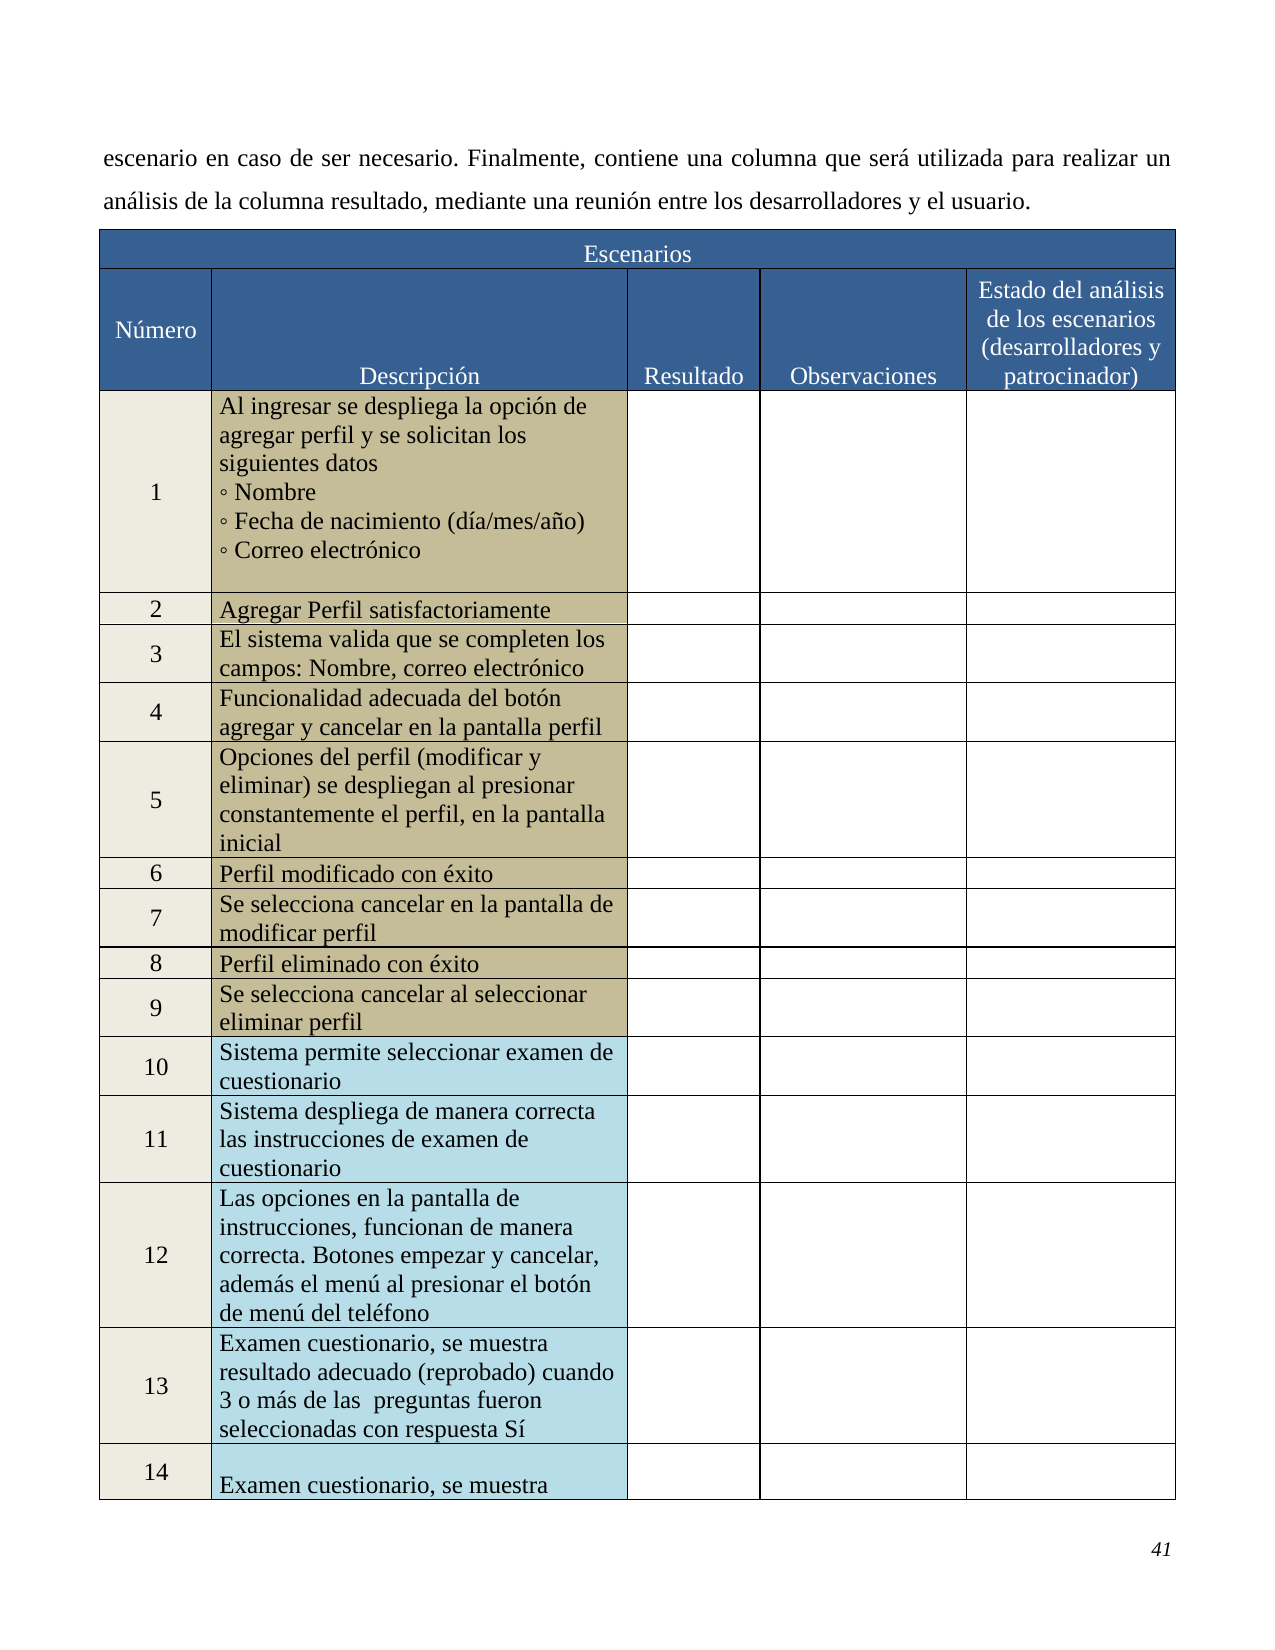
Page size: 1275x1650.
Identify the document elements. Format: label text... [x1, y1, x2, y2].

table_cell [967, 1183, 1175, 1327]
table_cell [967, 1444, 1175, 1499]
table_cell [967, 1328, 1175, 1443]
table_cell [761, 593, 966, 623]
table_cell Estado del análisis de los escenarios (desarrolladores y patrocinador) [967, 269, 1175, 390]
table_cell [967, 948, 1175, 978]
table_cell Al ingresar se despliega la opción de agregar perfil y se solicitan los siguientes datos ◦ Nombre ◦ Fecha de nacimiento (día/mes/año) ◦ Correo electrónico [212, 391, 627, 592]
table_cell [761, 1444, 966, 1499]
table_cell [967, 593, 1175, 623]
table_cell [761, 683, 966, 741]
table_cell 1 [100, 391, 211, 592]
table_cell Sistema permite seleccionar examen de cuestionario [212, 1037, 627, 1095]
table_cell Se selecciona cancelar en la pantalla de modificar perfil [212, 889, 627, 946]
table_cell [967, 742, 1175, 857]
table_cell [628, 979, 759, 1036]
table_cell Las opciones en la pantalla de instrucciones, funcionan de manera correcta. Botones empezar y cancelar, además el menú al presionar el botón de menú del teléfono [212, 1183, 627, 1327]
table_cell 8 [100, 948, 211, 978]
table_cell [761, 391, 966, 592]
table_cell 12 [100, 1183, 211, 1327]
table_cell Número [100, 269, 211, 390]
table_cell Opciones del perfil (modificar y eliminar) se despliegan al presionar constantemente el perfil, en la pantalla inicial [212, 742, 627, 857]
table_cell [761, 948, 966, 978]
table_cell El sistema valida que se completen los campos: Nombre, correo electrónico [212, 625, 627, 682]
table_cell [761, 1037, 966, 1095]
table_cell [628, 742, 759, 857]
table_cell [628, 1444, 759, 1499]
table_cell [628, 889, 759, 946]
table_cell [761, 1328, 966, 1443]
table_cell 10 [100, 1037, 211, 1095]
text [103, 143, 1172, 215]
table_cell [628, 391, 759, 592]
table_cell Resultado [628, 269, 759, 390]
table_cell Sistema despliega de manera correcta las instrucciones de examen de cuestionario [212, 1096, 627, 1182]
table_cell Descripción [212, 269, 627, 390]
table_cell [967, 979, 1175, 1036]
table_cell 5 [100, 742, 211, 857]
table_cell [628, 858, 759, 888]
table_cell [761, 742, 966, 857]
table_cell 6 [100, 858, 211, 888]
table_cell [628, 1037, 759, 1095]
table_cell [212, 1444, 627, 1499]
table_cell [628, 625, 759, 682]
table_cell [761, 1183, 966, 1327]
table_cell 11 [100, 1096, 211, 1182]
table_cell [628, 593, 759, 623]
table_cell [967, 1096, 1175, 1182]
table_cell [967, 889, 1175, 946]
table_cell Agregar Perfil satisfactoriamente [212, 593, 627, 623]
table_cell Examen cuestionario, se muestra resultado adecuado (reprobado) cuando 3 o más de las preguntas fueron seleccionadas con respuesta Sí [212, 1328, 627, 1443]
table_cell [761, 1096, 966, 1182]
table_cell Se selecciona cancelar al seleccionar eliminar perfil [212, 979, 627, 1036]
table_cell [967, 683, 1175, 741]
table_cell 13 [100, 1328, 211, 1443]
table_cell [761, 889, 966, 946]
table_cell [967, 1037, 1175, 1095]
table_cell 9 [100, 979, 211, 1036]
table_cell 4 [100, 683, 211, 741]
table_cell [761, 625, 966, 682]
table_header Escenarios [100, 230, 1175, 268]
table_cell Perfil eliminado con éxito [212, 948, 627, 978]
table_cell [761, 979, 966, 1036]
table_cell Funcionalidad adecuada del botón agregar y cancelar en la pantalla perfil [212, 683, 627, 741]
table_cell [967, 858, 1175, 888]
table_cell 3 [100, 625, 211, 682]
table_cell [761, 858, 966, 888]
table_cell [967, 391, 1175, 592]
table_cell [628, 1328, 759, 1443]
table_cell 2 [100, 593, 211, 623]
table_cell [967, 625, 1175, 682]
table_cell [628, 683, 759, 741]
table_cell [628, 948, 759, 978]
table_cell Observaciones [761, 269, 966, 390]
table_cell Perfil modificado con éxito [212, 858, 627, 888]
table_cell [628, 1183, 759, 1327]
table_cell 14 [100, 1444, 211, 1499]
table_cell [628, 1096, 759, 1182]
table_cell 7 [100, 889, 211, 946]
